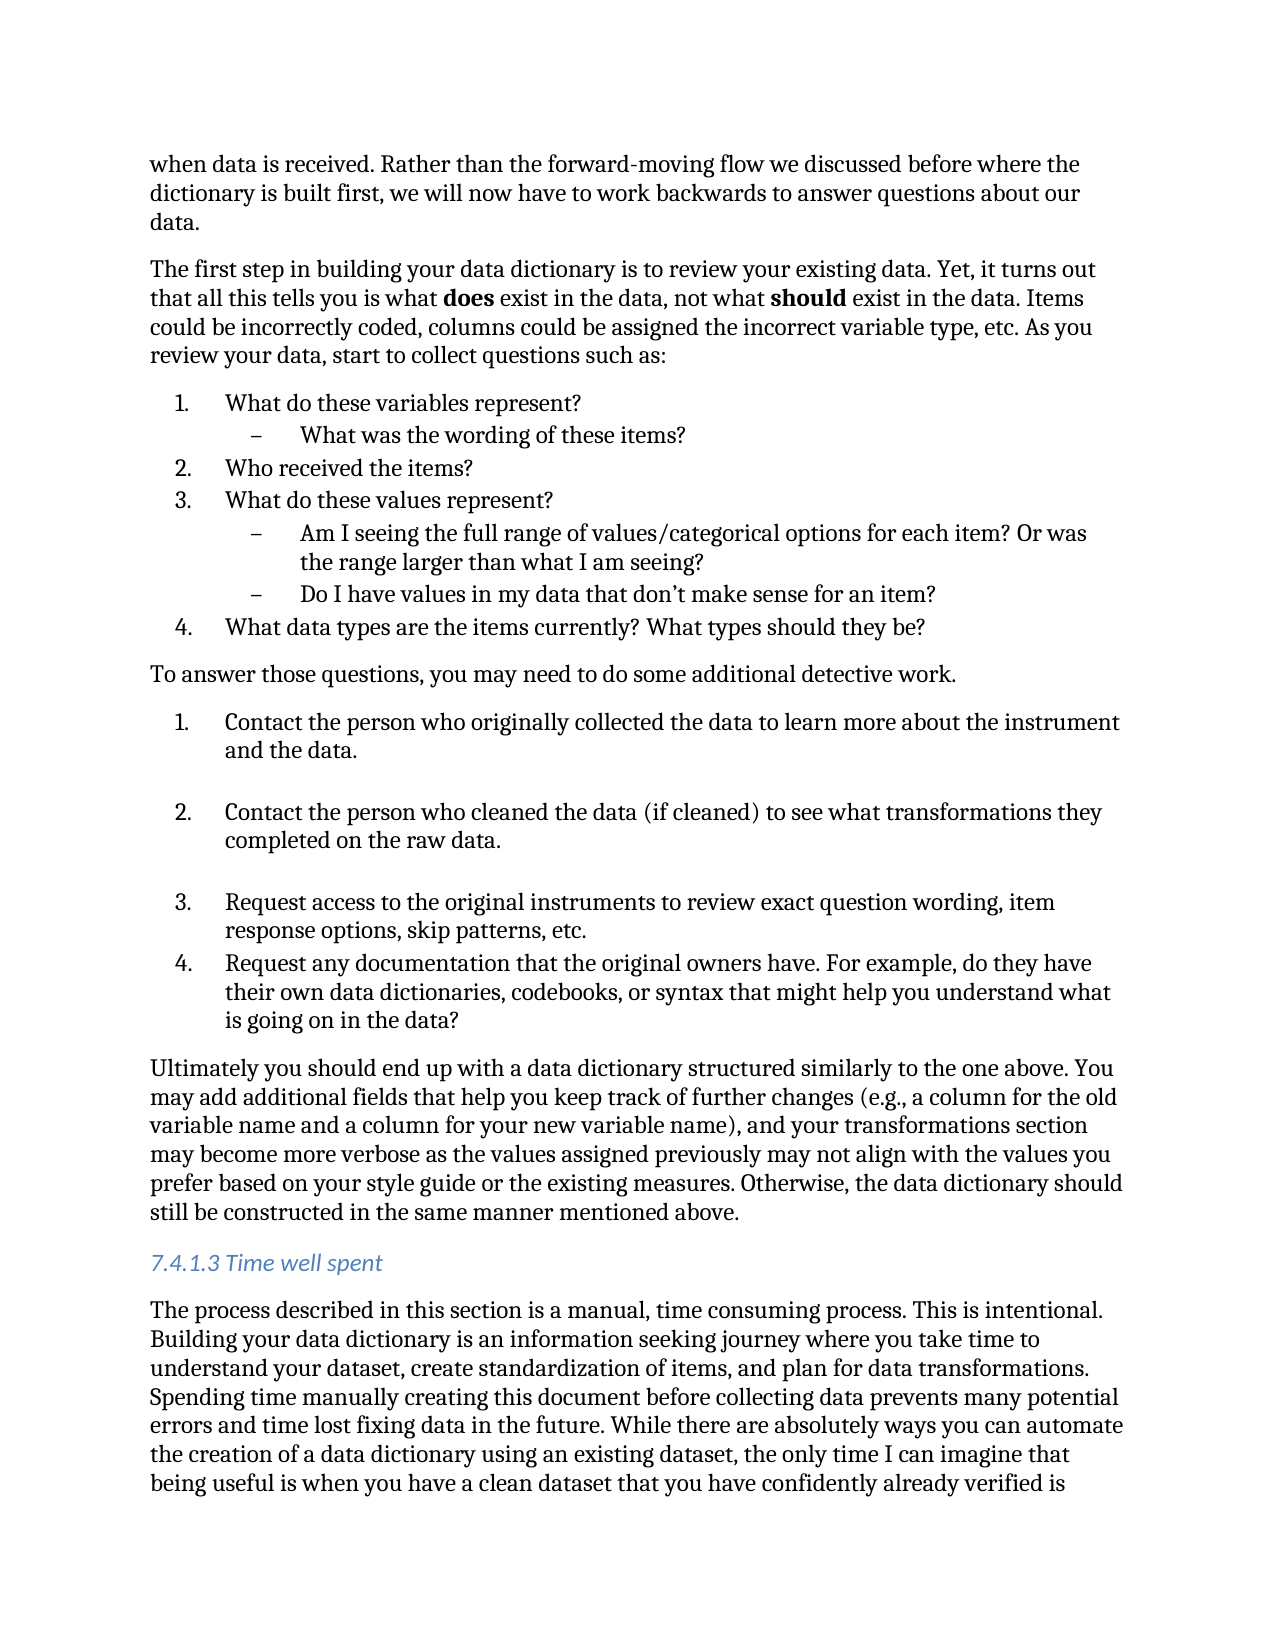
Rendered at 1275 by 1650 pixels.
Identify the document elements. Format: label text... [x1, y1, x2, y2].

text Ultimately you should end up with a data dictionary structured similarly to the one above. You may add additional fields that help you keep track of further changes (e.g., a column for the old variable name and a column for your new variable name), and your transformations section may become more verbose as the values assigned previously may not align with the values you prefer based on your style guide or the existing measures. Otherwise, the data dictionary should still be constructed in the same manner mentioned above. [150, 1054, 1125, 1226]
list Contact the person who originally collected the data to learn more about the instrument and the data. [175, 707, 1125, 794]
list What do these variables represent? [175, 389, 1125, 417]
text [150, 1296, 1125, 1498]
subtitle 7.4.1.3 Time well spent [150, 1247, 1125, 1278]
list Do I have values in my data that don’t make sense for an item? [250, 580, 1125, 609]
list Contact the person who cleaned the data (if cleaned) to see what transformations they completed on the raw data. [175, 797, 1125, 884]
list Who received the items? [175, 454, 1125, 482]
list Request any documentation that the original owners have. For example, do they have their own data dictionaries, codebooks, or syntax that might help you understand what is going on in the data? [175, 949, 1125, 1035]
text The first step in building your data dictionary is to review your existing data. Yet, it turns out that all this tells you is what does exist in the data, not what should exist in the data. Items could be incorrectly coded, columns could be assigned the incorrect variable type, etc. As you review your data, start to collect questions such as: [150, 255, 1125, 370]
text To answer those questions, you may need to do some additional detective work. [150, 660, 1125, 689]
list What do these values represent? [175, 486, 1125, 515]
list What data types are the items currently? What types should they be? [175, 612, 1125, 641]
list Request access to the original instruments to review exact question wording, item response options, skip patterns, etc. [175, 887, 1125, 945]
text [150, 150, 1125, 236]
list What was the wording of these items? [250, 421, 1125, 450]
list Am I seeing the full range of values/categorical options for each item? Or was the range larger than what I am seeing? [250, 519, 1125, 576]
